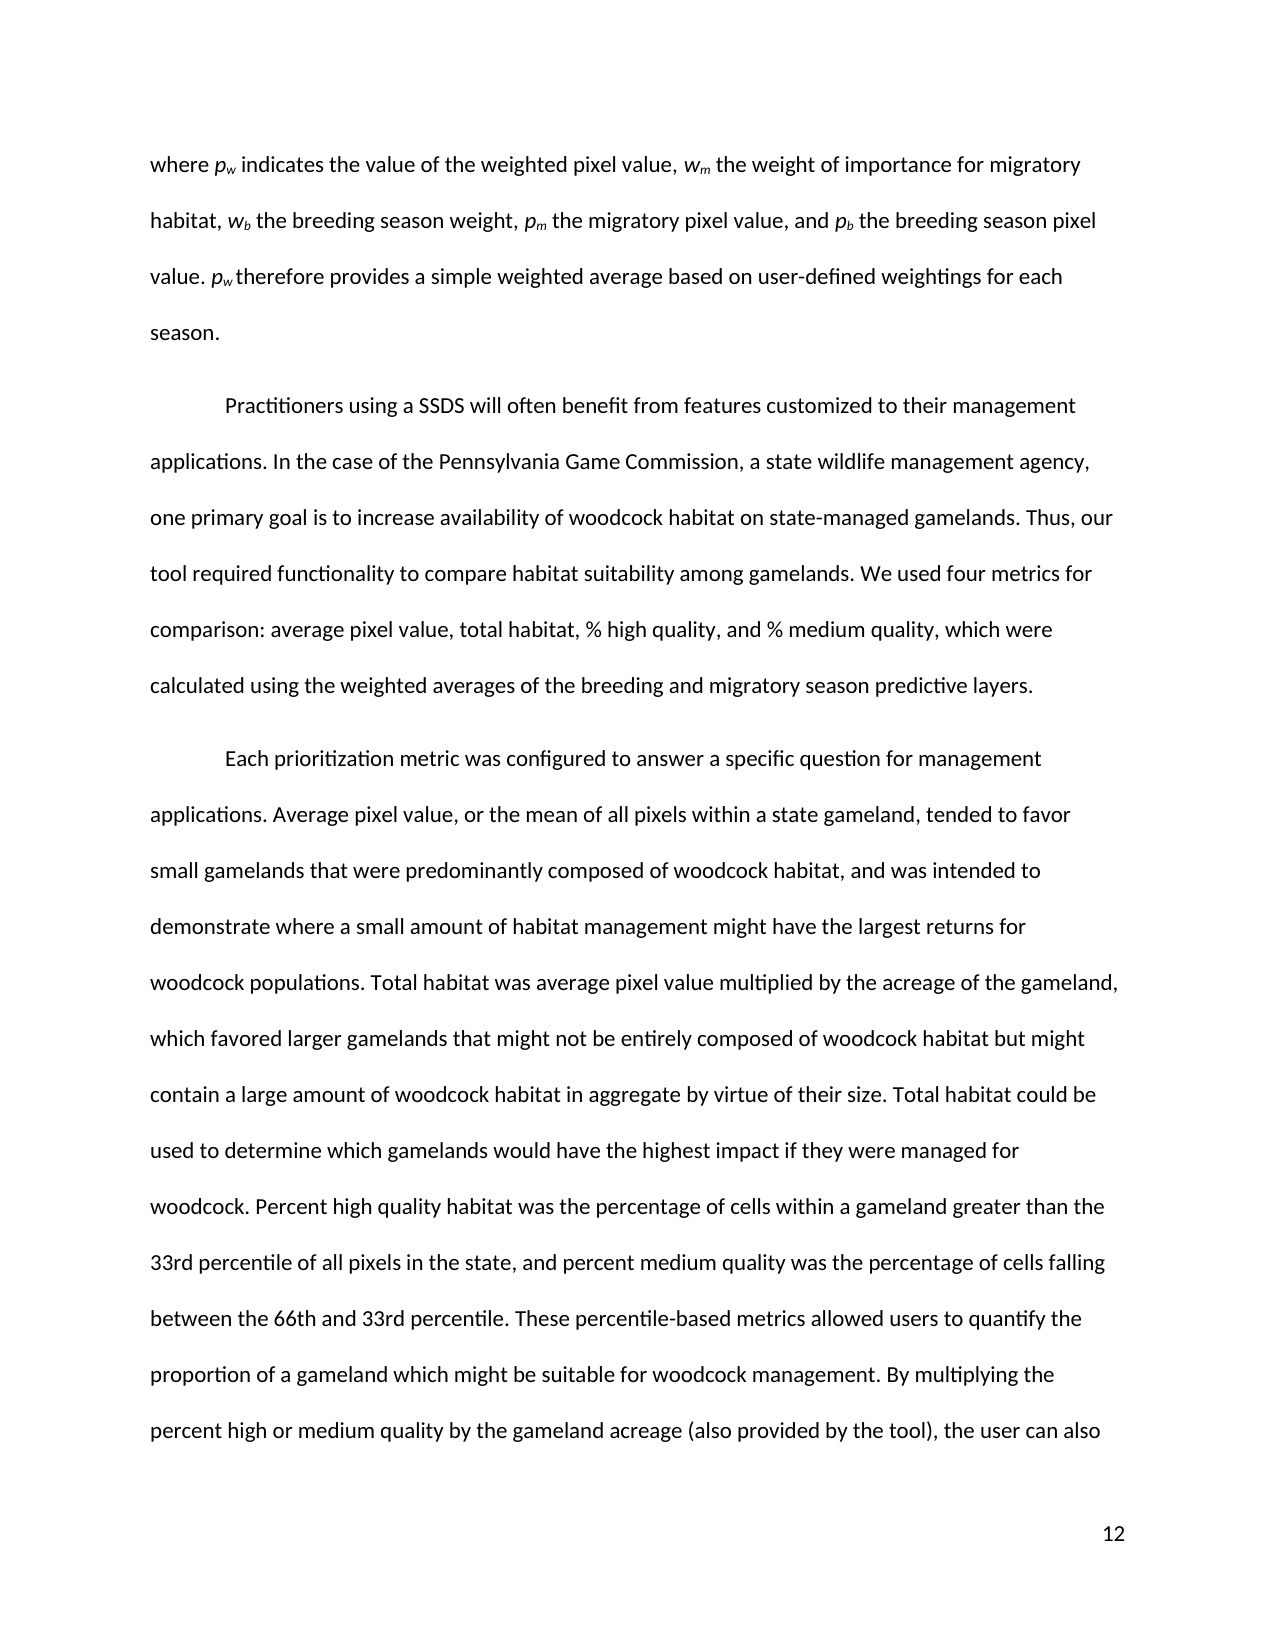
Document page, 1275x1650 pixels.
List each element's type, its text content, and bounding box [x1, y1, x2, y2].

text Practitioners using a SSDS will often benefit from features customized to their management applications. In the case of the Pennsylvania Game Commission, a state wildlife management agency, one primary goal is to increase availability of woodcock habitat on state-managed gamelands. Thus, our tool required functionality to compare habitat suitability among gamelands. We used four metrics for comparison: average pixel value, total habitat, % high quality, and % medium quality, which were calculated using the weighted averages of the breeding and migratory season predictive layers. [150, 391, 1125, 699]
text where pw indicates the value of the weighted pixel value, wm the weight of importance for migratory habitat, wb the breeding season weight, pm the migratory pixel value, and pb the breeding season pixel value. pw therefore provides a simple weighted average based on user-defined weightings for each season. [150, 150, 1125, 346]
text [150, 744, 1125, 1444]
